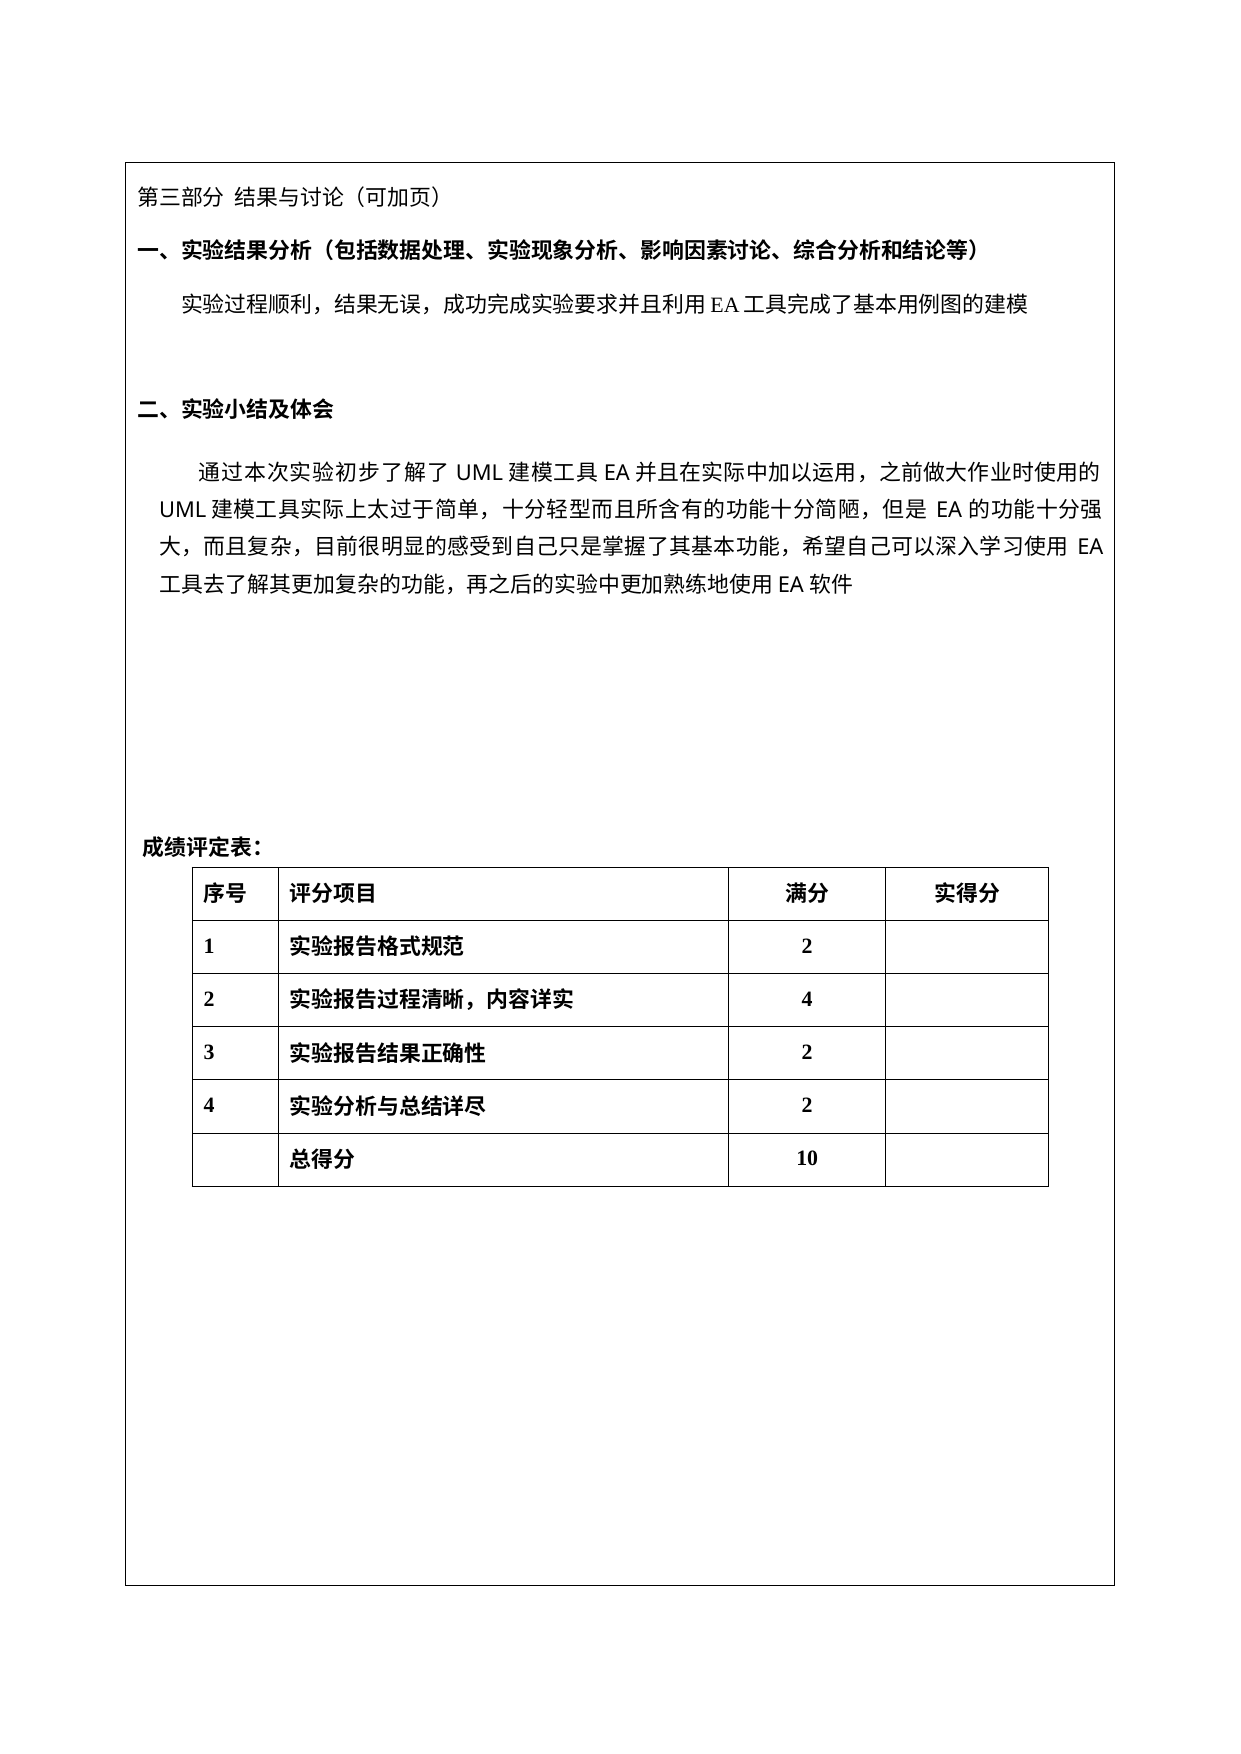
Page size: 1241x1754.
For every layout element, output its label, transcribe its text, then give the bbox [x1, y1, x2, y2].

table_cell 第三部分 结果与讨论（可加页） 一、实验结果分析（包括数据处理、实验现象分析、影响因素讨论、综合分析和结论等） 实验过程顺利，结果无误，成功完成实验要求并且利用EA工具完成了基本用例图的建模 二、实验小结及体会 通过本次实验初步了解了UML建模工具EA并且在实际中加以运用，之前做大作业时使用的UML建模工具实际上太过于简单，十分轻型而且所含有的功能十分简陋，但是 EA 的功能十分强大，而且复杂，目前很明显的感受到自己只是掌握了其基本功能，希望自己可以深入学习使用 EA 工具去了解其更加复杂的功能，再之后的实验中更加熟练地使用 EA 软件 成绩评定表： [126, 163, 1114, 1585]
